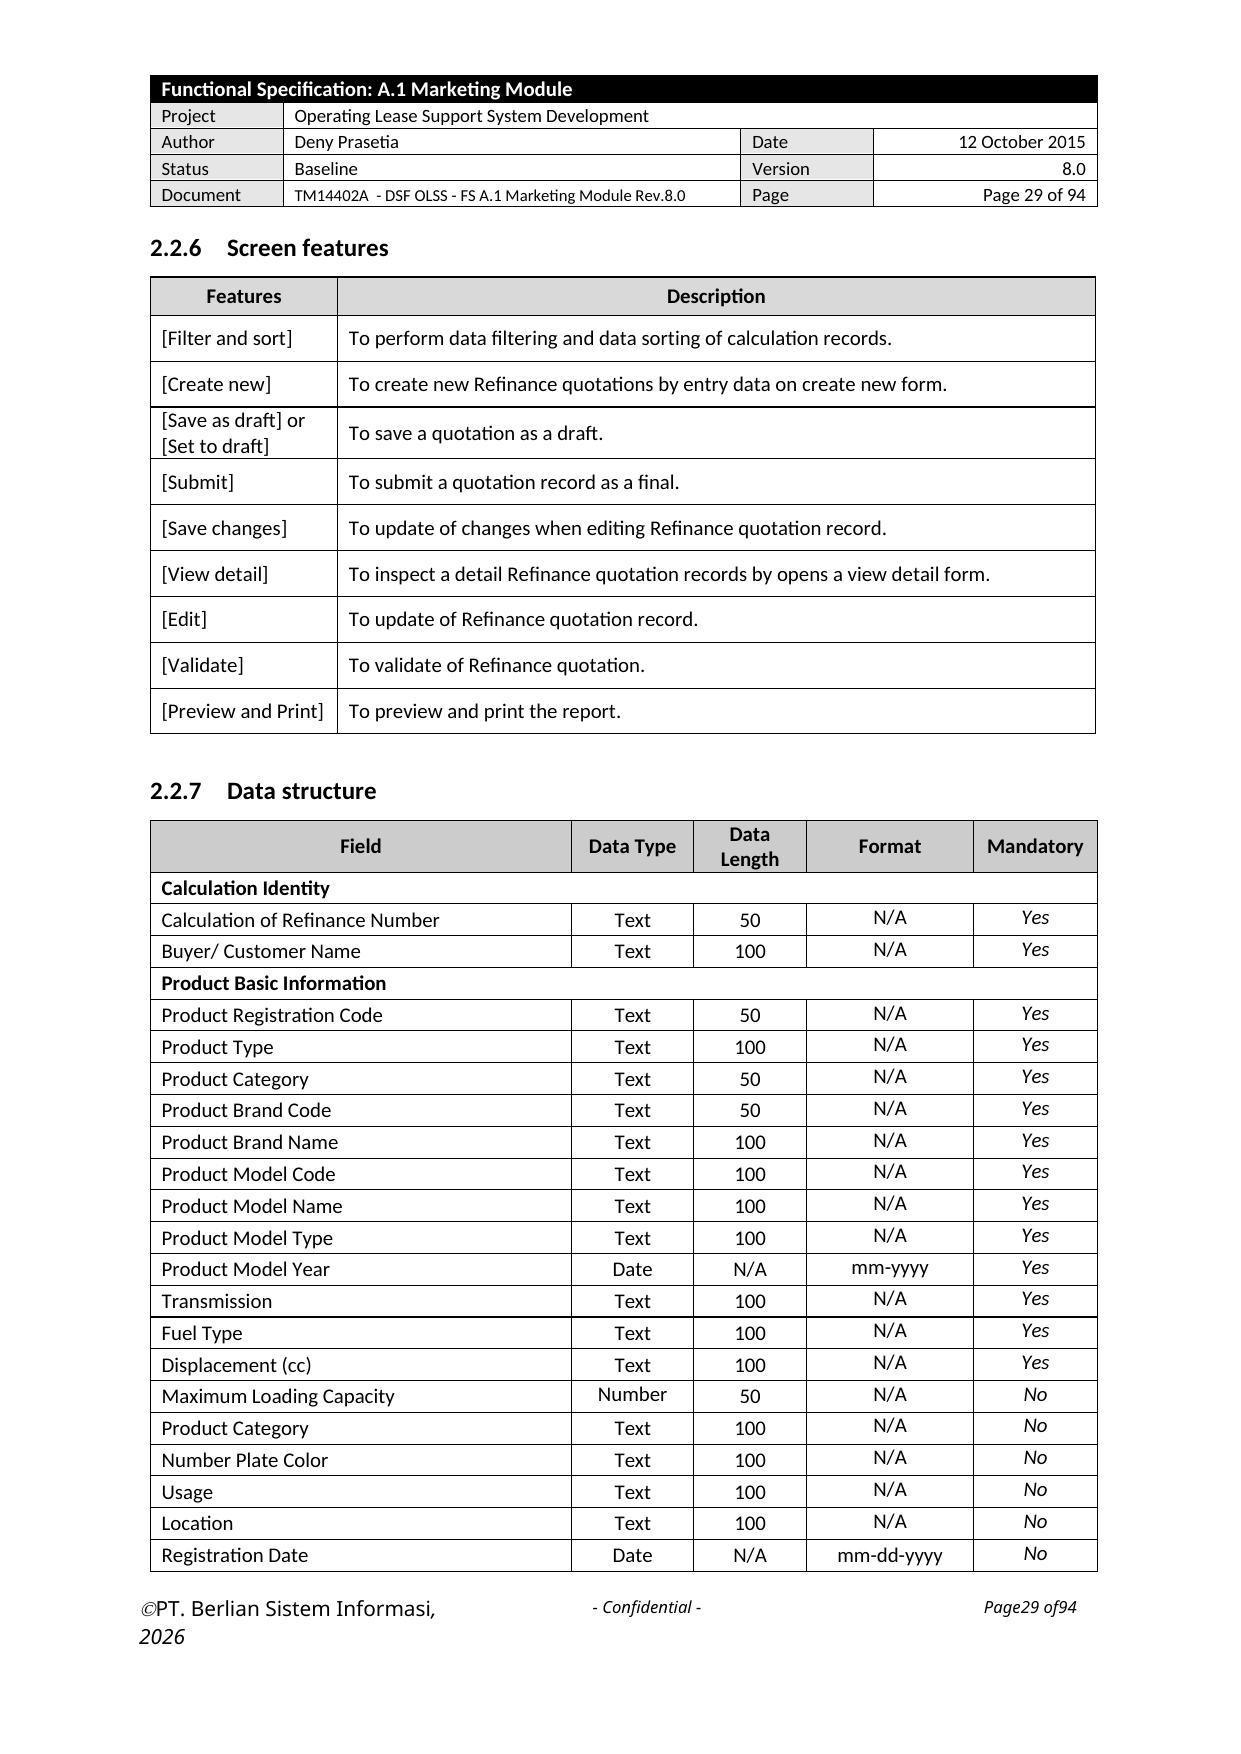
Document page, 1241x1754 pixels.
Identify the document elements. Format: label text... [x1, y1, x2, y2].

table_cell 50 [694, 1095, 806, 1126]
table_cell To perform data filtering and data sorting of calculation records. [338, 316, 1095, 361]
table_cell Location [151, 1508, 571, 1539]
table_cell Number Plate Color [151, 1445, 571, 1475]
table_cell Text [572, 1445, 693, 1475]
table_cell N/A [807, 1031, 973, 1062]
table_cell To create new Refinance quotations by entry data on create new form. [338, 362, 1095, 406]
table_cell Yes [974, 1190, 1097, 1221]
table_header Data Length [694, 821, 806, 872]
table_cell mm-yyyy [807, 1254, 973, 1284]
table_cell Yes [974, 1127, 1097, 1157]
table_cell Number [572, 1381, 693, 1412]
table_cell Product Registration Code [151, 1000, 571, 1030]
table_cell Yes [974, 1000, 1097, 1030]
table_cell Date [572, 1540, 693, 1571]
table_cell N/A [807, 1222, 973, 1253]
table_cell 100 [694, 1222, 806, 1253]
table_cell Product Type [151, 1031, 571, 1062]
table_cell Product Brand Code [151, 1095, 571, 1126]
table_cell Text [572, 936, 693, 967]
table_cell N/A [807, 1349, 973, 1380]
table_cell No [974, 1508, 1097, 1539]
table_header Features [151, 278, 337, 315]
table_cell No [974, 1540, 1097, 1571]
table_cell 100 [694, 1349, 806, 1380]
table_cell Buyer/ Customer Name [151, 936, 571, 967]
table_header Description [338, 278, 1095, 315]
table_cell [Edit] [151, 597, 337, 642]
table_cell To submit a quotation record as a final. [338, 459, 1095, 504]
table_cell N/A [807, 1127, 973, 1157]
table_cell Text [572, 1095, 693, 1126]
table_cell No [974, 1476, 1097, 1507]
table_cell Text [572, 1222, 693, 1253]
table_cell N/A [807, 1318, 973, 1348]
table_cell [Create new] [151, 362, 337, 406]
table_cell No [974, 1445, 1097, 1475]
table_cell Text [572, 1159, 693, 1189]
table_cell N/A [807, 1095, 973, 1126]
table_cell Date [572, 1254, 693, 1284]
table_cell Text [572, 1286, 693, 1316]
table_cell To validate of Refinance quotation. [338, 643, 1095, 687]
table_cell N/A [807, 1445, 973, 1475]
table_cell Registration Date [151, 1540, 571, 1571]
table_cell 100 [694, 936, 806, 967]
table_cell N/A [694, 1540, 806, 1571]
table_cell N/A [807, 1381, 973, 1412]
table_cell N/A [807, 904, 973, 935]
table_cell [Preview and Print] [151, 689, 337, 733]
table_cell Product Model Name [151, 1190, 571, 1221]
table_cell Text [572, 1318, 693, 1348]
table_cell No [974, 1413, 1097, 1443]
table_cell Product Model Year [151, 1254, 571, 1284]
table_cell mm-dd-yyyy [807, 1540, 973, 1571]
table_cell N/A [807, 936, 973, 967]
table_cell Yes [974, 1254, 1097, 1284]
table_cell Text [572, 1127, 693, 1157]
table_cell Yes [974, 1349, 1097, 1380]
table_cell 100 [694, 1031, 806, 1062]
table_cell Text [572, 1349, 693, 1380]
table_cell Yes [974, 1063, 1097, 1094]
table_cell N/A [807, 1159, 973, 1189]
table_header Format [807, 821, 973, 872]
table_cell Yes [974, 1031, 1097, 1062]
table_cell Text [572, 1476, 693, 1507]
table_cell 50 [694, 1381, 806, 1412]
table_cell [Submit] [151, 459, 337, 504]
table_cell Yes [974, 936, 1097, 967]
table_cell [Save changes] [151, 505, 337, 550]
table_cell Yes [974, 1286, 1097, 1316]
table_cell To update of Refinance quotation record. [338, 597, 1095, 642]
table_cell Calculation Identity [151, 873, 1097, 903]
table_header Field [151, 821, 571, 872]
table_cell [Filter and sort] [151, 316, 337, 361]
table_cell Text [572, 1000, 693, 1030]
subtitle Data structure [150, 775, 1090, 806]
table_cell N/A [807, 1063, 973, 1094]
table_cell Text [572, 1413, 693, 1443]
table_cell 100 [694, 1190, 806, 1221]
table_cell 100 [694, 1159, 806, 1189]
table_cell To inspect a detail Refinance quotation records by opens a view detail form. [338, 551, 1095, 596]
table_cell 50 [694, 1000, 806, 1030]
table_header Data Type [572, 821, 693, 872]
table_cell 100 [694, 1286, 806, 1316]
table_cell 100 [694, 1127, 806, 1157]
table_cell No [974, 1381, 1097, 1412]
table_cell Text [572, 1063, 693, 1094]
subtitle Screen features [150, 232, 1090, 263]
table_cell Yes [974, 1222, 1097, 1253]
table_cell Calculation of Refinance Number [151, 904, 571, 935]
table_cell To update of changes when editing Refinance quotation record. [338, 505, 1095, 550]
table_cell Product Model Code [151, 1159, 571, 1189]
table_cell N/A [807, 1000, 973, 1030]
table_cell N/A [807, 1286, 973, 1316]
table_cell Maximum Loading Capacity [151, 1381, 571, 1412]
table_header Mandatory [974, 821, 1097, 872]
table_cell Product Category [151, 1063, 571, 1094]
table_cell N/A [807, 1476, 973, 1507]
table_cell 50 [694, 1063, 806, 1094]
table_cell Text [572, 1508, 693, 1539]
table_cell 100 [694, 1508, 806, 1539]
table_cell N/A [807, 1508, 973, 1539]
table_cell Displacement (cc) [151, 1349, 571, 1380]
table_cell 100 [694, 1445, 806, 1475]
table_cell Text [572, 1031, 693, 1062]
table_cell Product Category [151, 1413, 571, 1443]
table_cell [Validate] [151, 643, 337, 687]
table_cell Usage [151, 1476, 571, 1507]
table_cell [Save as draft] or [Set to draft] [151, 408, 337, 458]
table_cell Text [572, 904, 693, 935]
table_cell Transmission [151, 1286, 571, 1316]
table_cell Product Basic Information [151, 968, 1097, 999]
table_cell Yes [974, 1318, 1097, 1348]
table_cell To preview and print the report. [338, 689, 1095, 733]
table_cell N/A [807, 1190, 973, 1221]
table_cell Product Brand Name [151, 1127, 571, 1157]
table_cell N/A [807, 1413, 973, 1443]
table_cell Yes [974, 1095, 1097, 1126]
table_cell 50 [694, 904, 806, 935]
table_cell 100 [694, 1413, 806, 1443]
table_cell To save a quotation as a draft. [338, 408, 1095, 458]
table_cell 100 [694, 1318, 806, 1348]
table_cell N/A [694, 1254, 806, 1284]
table_cell 100 [694, 1476, 806, 1507]
table_cell Product Model Type [151, 1222, 571, 1253]
table_cell Yes [974, 904, 1097, 935]
table_cell Text [572, 1190, 693, 1221]
table_cell [View detail] [151, 551, 337, 596]
table_cell Fuel Type [151, 1318, 571, 1348]
table_cell Yes [974, 1159, 1097, 1189]
